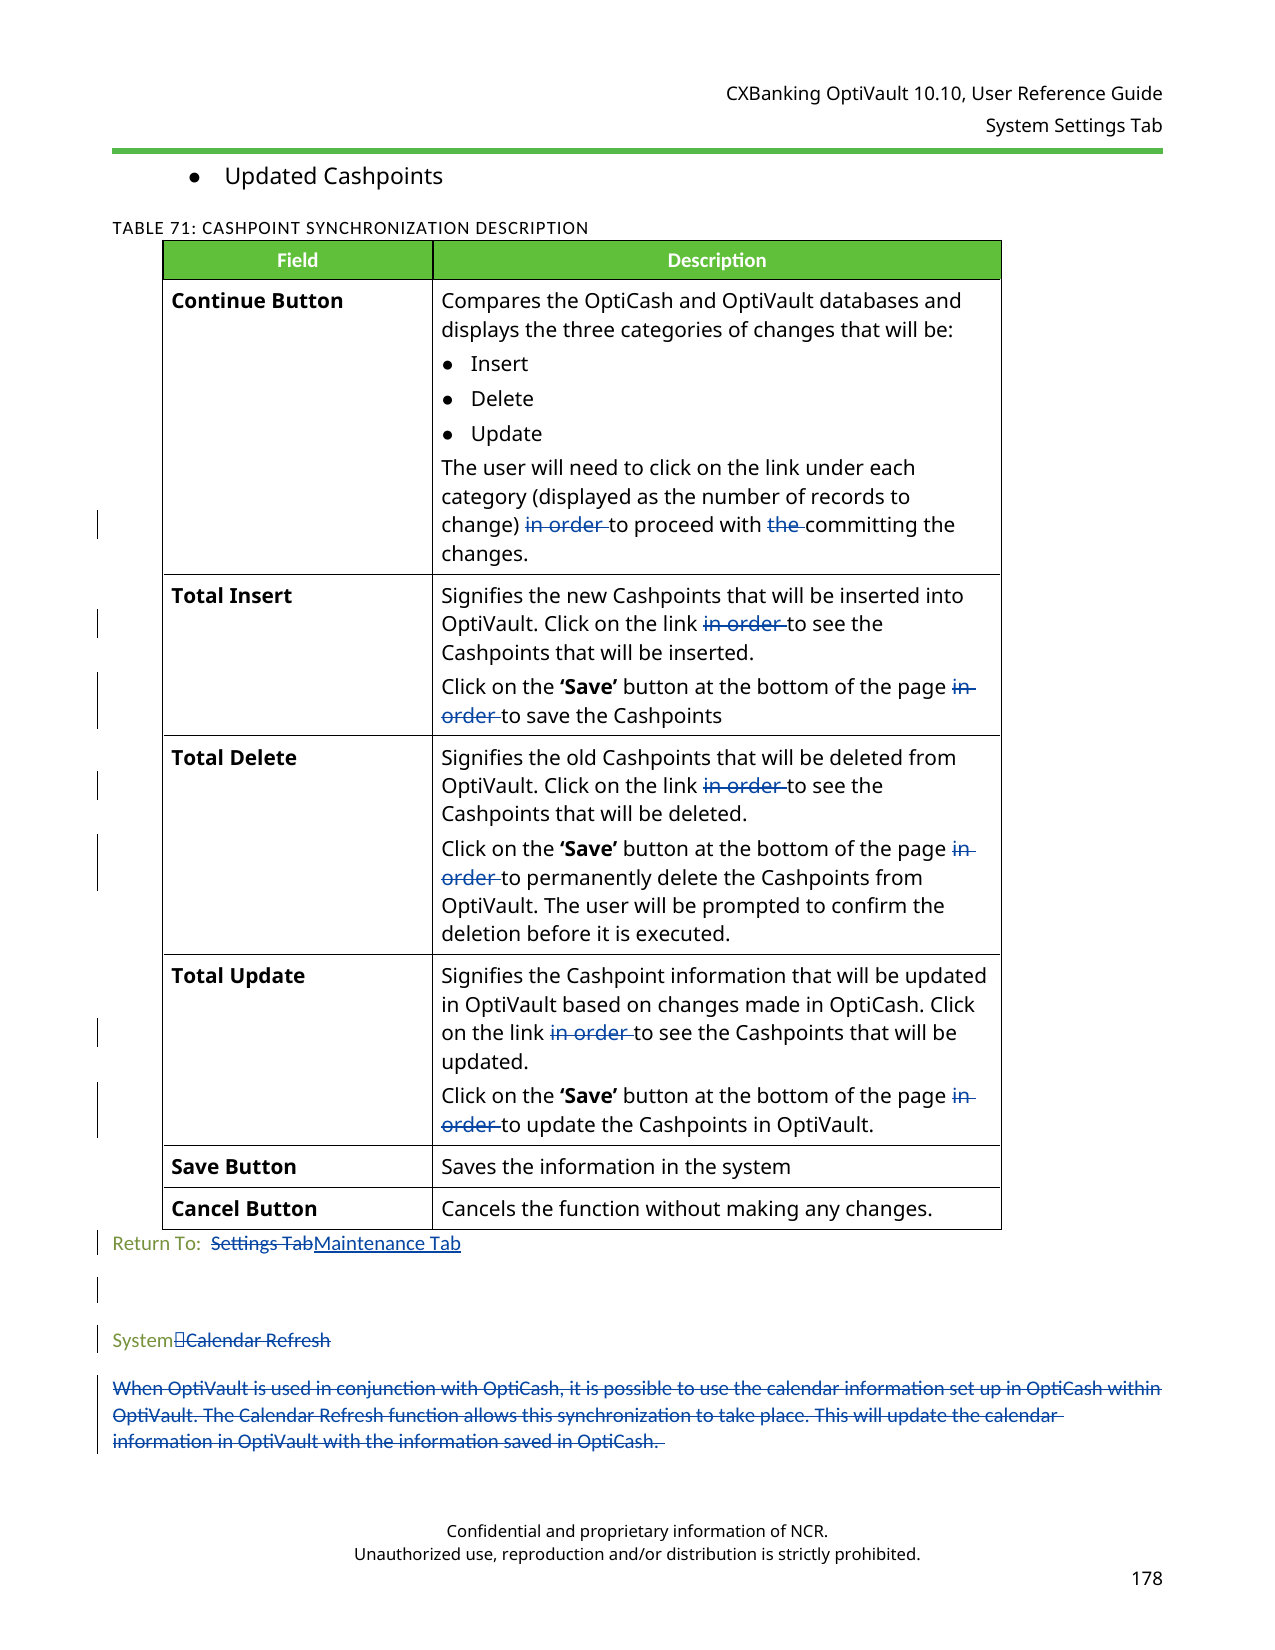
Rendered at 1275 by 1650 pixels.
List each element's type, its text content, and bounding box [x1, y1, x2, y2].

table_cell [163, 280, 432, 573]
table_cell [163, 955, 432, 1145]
text Return To: [112, 1230, 1163, 1255]
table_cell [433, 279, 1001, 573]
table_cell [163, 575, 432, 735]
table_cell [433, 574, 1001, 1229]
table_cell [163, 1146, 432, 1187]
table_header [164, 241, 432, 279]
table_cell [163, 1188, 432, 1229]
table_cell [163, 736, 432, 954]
list Updated Cashpoints [187, 160, 1163, 192]
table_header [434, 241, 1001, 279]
